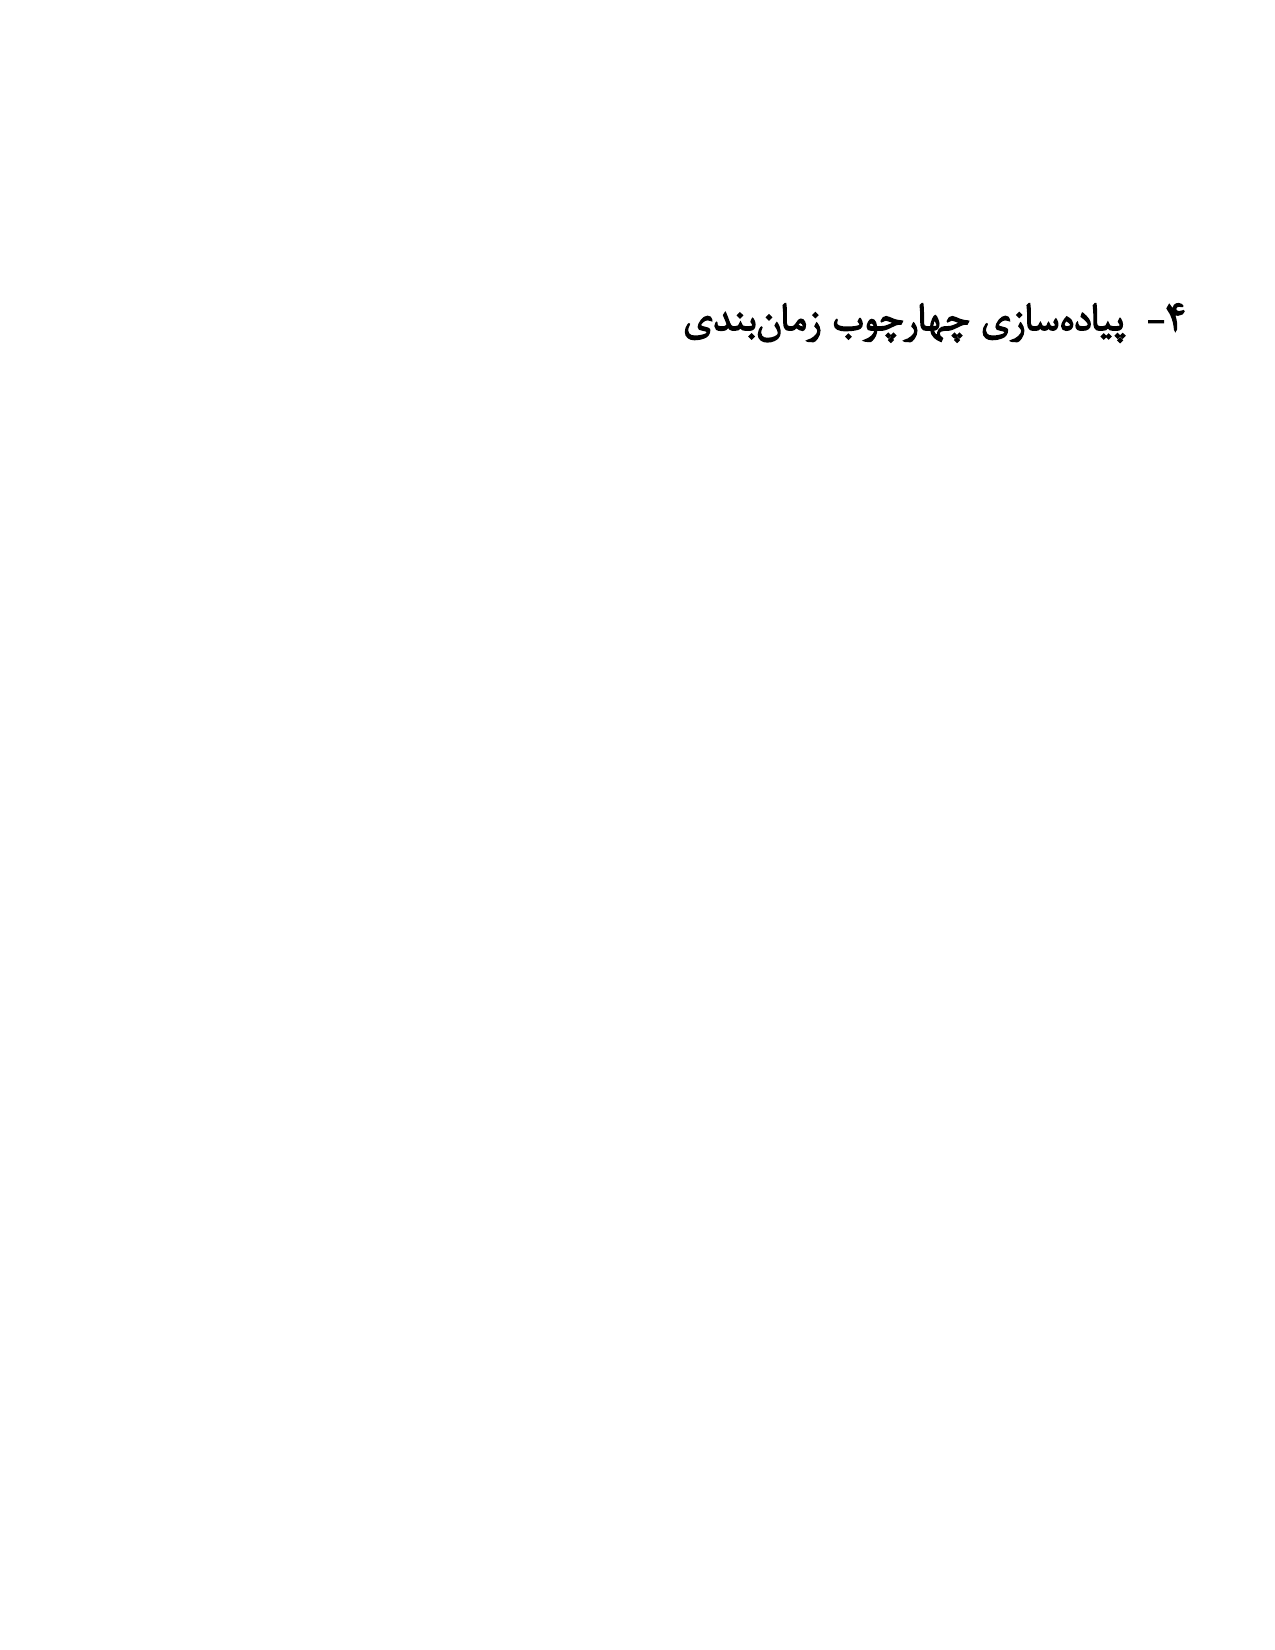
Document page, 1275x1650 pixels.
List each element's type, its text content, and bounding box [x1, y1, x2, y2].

subtitle پیاده‌سازی چهارچوب زمان‌بندی [150, 300, 1125, 346]
